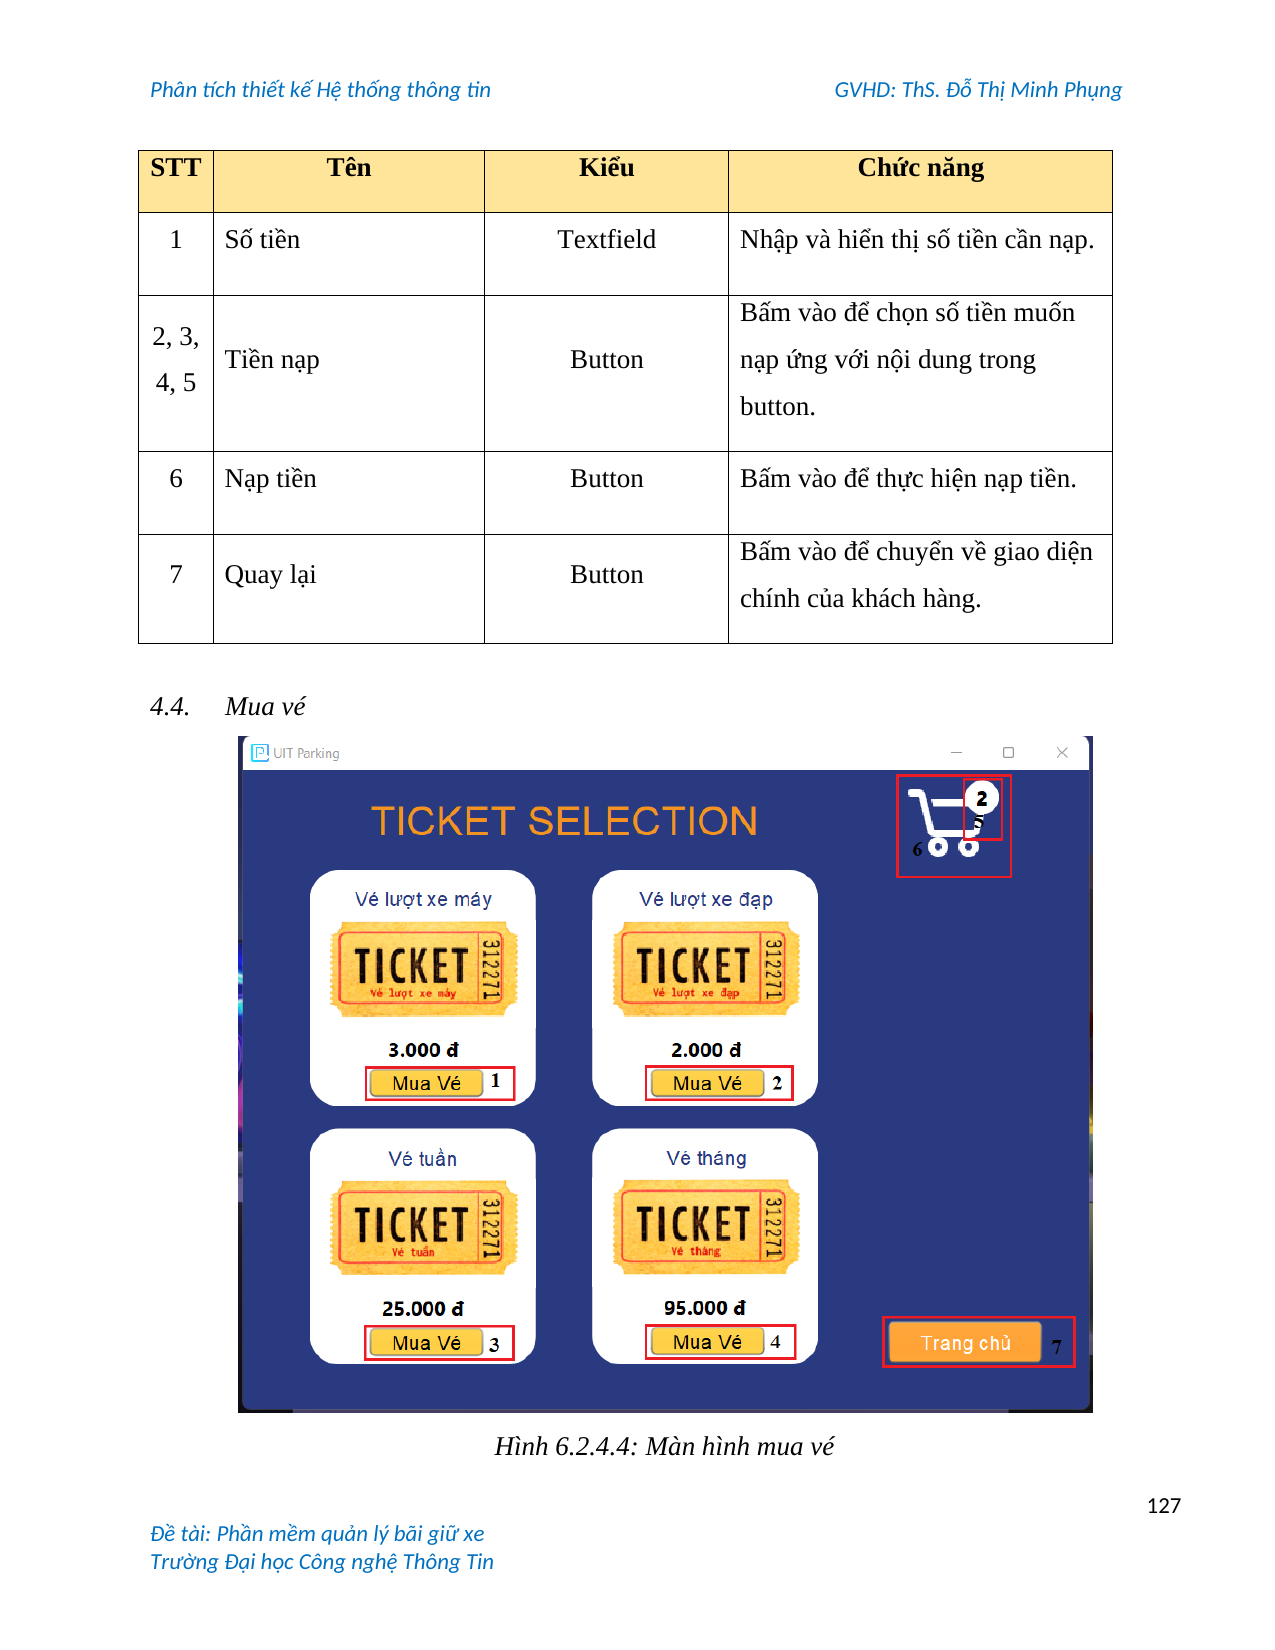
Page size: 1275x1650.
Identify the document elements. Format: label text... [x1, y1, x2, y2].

table_cell 6 [139, 452, 213, 534]
table_cell Số tiền [214, 213, 484, 295]
table_header STT [139, 151, 213, 212]
table_cell Bấm vào để chuyển về giao diện chính của khách hàng. [729, 535, 1112, 643]
table_cell Button [485, 452, 728, 534]
table_cell Nạp tiền [214, 452, 484, 534]
table_cell Tiền nạp [214, 296, 484, 451]
table_cell Bấm vào để thực hiện nạp tiền. [729, 452, 1112, 534]
table_cell Button [485, 296, 728, 451]
text Hình 6.2.4.4: Màn hình mua vé [150, 1429, 1181, 1461]
table_header Chức năng [729, 151, 1112, 212]
table_cell 7 [139, 535, 213, 643]
table_header Tên [214, 151, 484, 212]
table_header Kiểu [485, 151, 728, 212]
picture [235, 736, 1096, 1416]
list Mua vé [150, 690, 1181, 721]
table_cell Nhập và hiển thị số tiền cần nạp. [729, 213, 1112, 295]
table_cell Bấm vào để chọn số tiền muốn nạp ứng với nội dung trong button. [729, 296, 1112, 451]
table_cell Textfield [485, 213, 728, 295]
table_cell 2, 3, 4, 5 [139, 296, 213, 451]
table_cell Button [485, 535, 728, 643]
table_cell 1 [139, 213, 213, 295]
table_cell Quay lại [214, 535, 484, 643]
